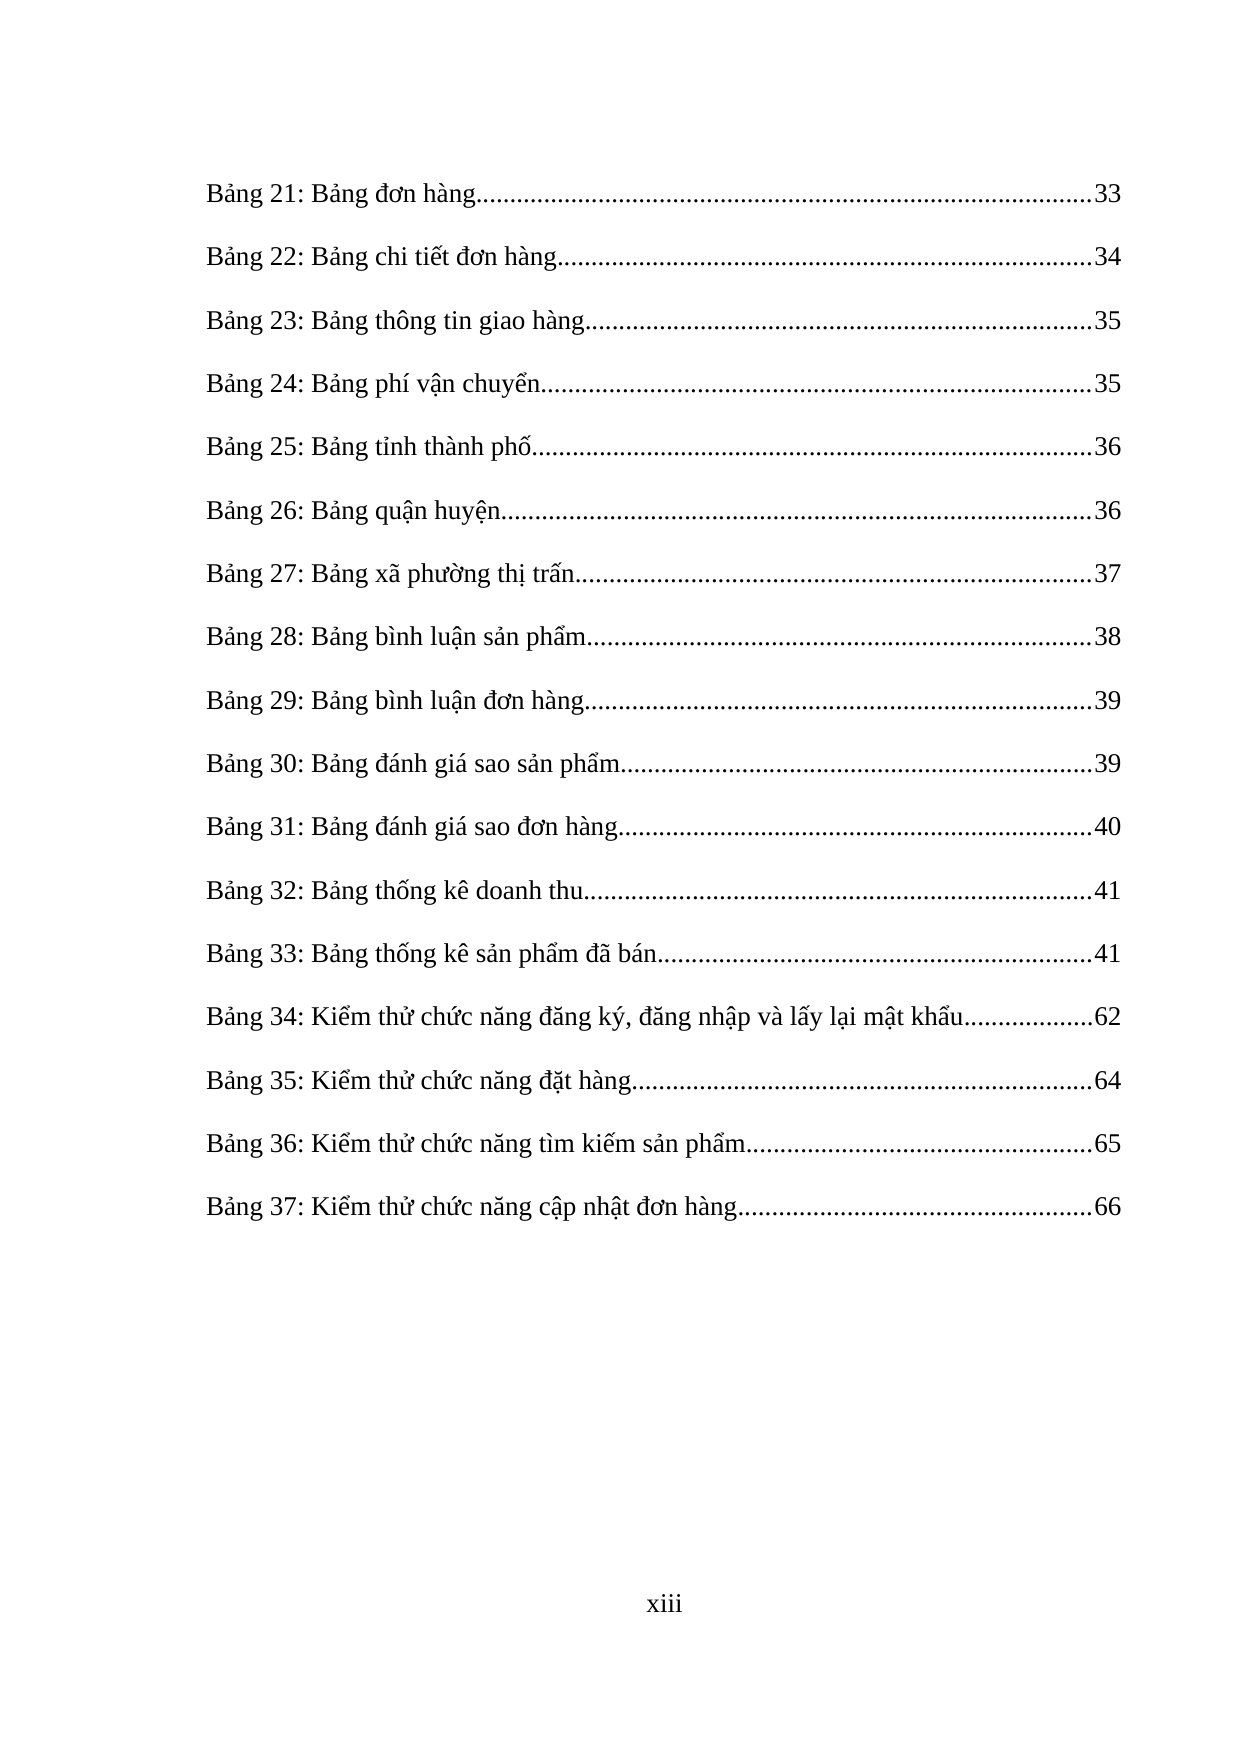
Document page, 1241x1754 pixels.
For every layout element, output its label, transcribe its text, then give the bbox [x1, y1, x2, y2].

text Bảng 37: Kiểm thử chức năng cập nhật đơn hàng 66 [206, 1191, 1122, 1222]
text Bảng 25: Bảng tỉnh thành phố 36 [206, 431, 1122, 462]
text Bảng 32: Bảng thống kê doanh thu 41 [206, 874, 1122, 905]
text Bảng 29: Bảng bình luận đơn hàng 39 [206, 684, 1122, 715]
text Bảng 34: Kiểm thử chức năng đăng ký, đăng nhập và lấy lại mật khẩu 62 [206, 1001, 1122, 1032]
text Bảng 35: Kiểm thử chức năng đặt hàng 64 [206, 1064, 1122, 1095]
text Bảng 30: Bảng đánh giá sao sản phẩm 39 [206, 747, 1122, 778]
text Bảng 26: Bảng quận huyện 36 [206, 494, 1122, 525]
text Bảng 28: Bảng bình luận sản phẩm 38 [206, 621, 1122, 652]
text Bảng 36: Kiểm thử chức năng tìm kiếm sản phẩm 65 [206, 1127, 1122, 1158]
text Bảng 22: Bảng chi tiết đơn hàng 34 [206, 241, 1122, 272]
text Bảng 31: Bảng đánh giá sao đơn hàng 40 [206, 811, 1122, 842]
text Bảng 24: Bảng phí vận chuyển 35 [206, 367, 1122, 398]
text Bảng 27: Bảng xã phường thị trấn 37 [206, 557, 1122, 588]
text Bảng 33: Bảng thống kê sản phẩm đã bán 41 [206, 937, 1122, 968]
text Bảng 23: Bảng thông tin giao hàng 35 [206, 304, 1122, 335]
text Bảng 21: Bảng đơn hàng 33 [206, 177, 1122, 208]
